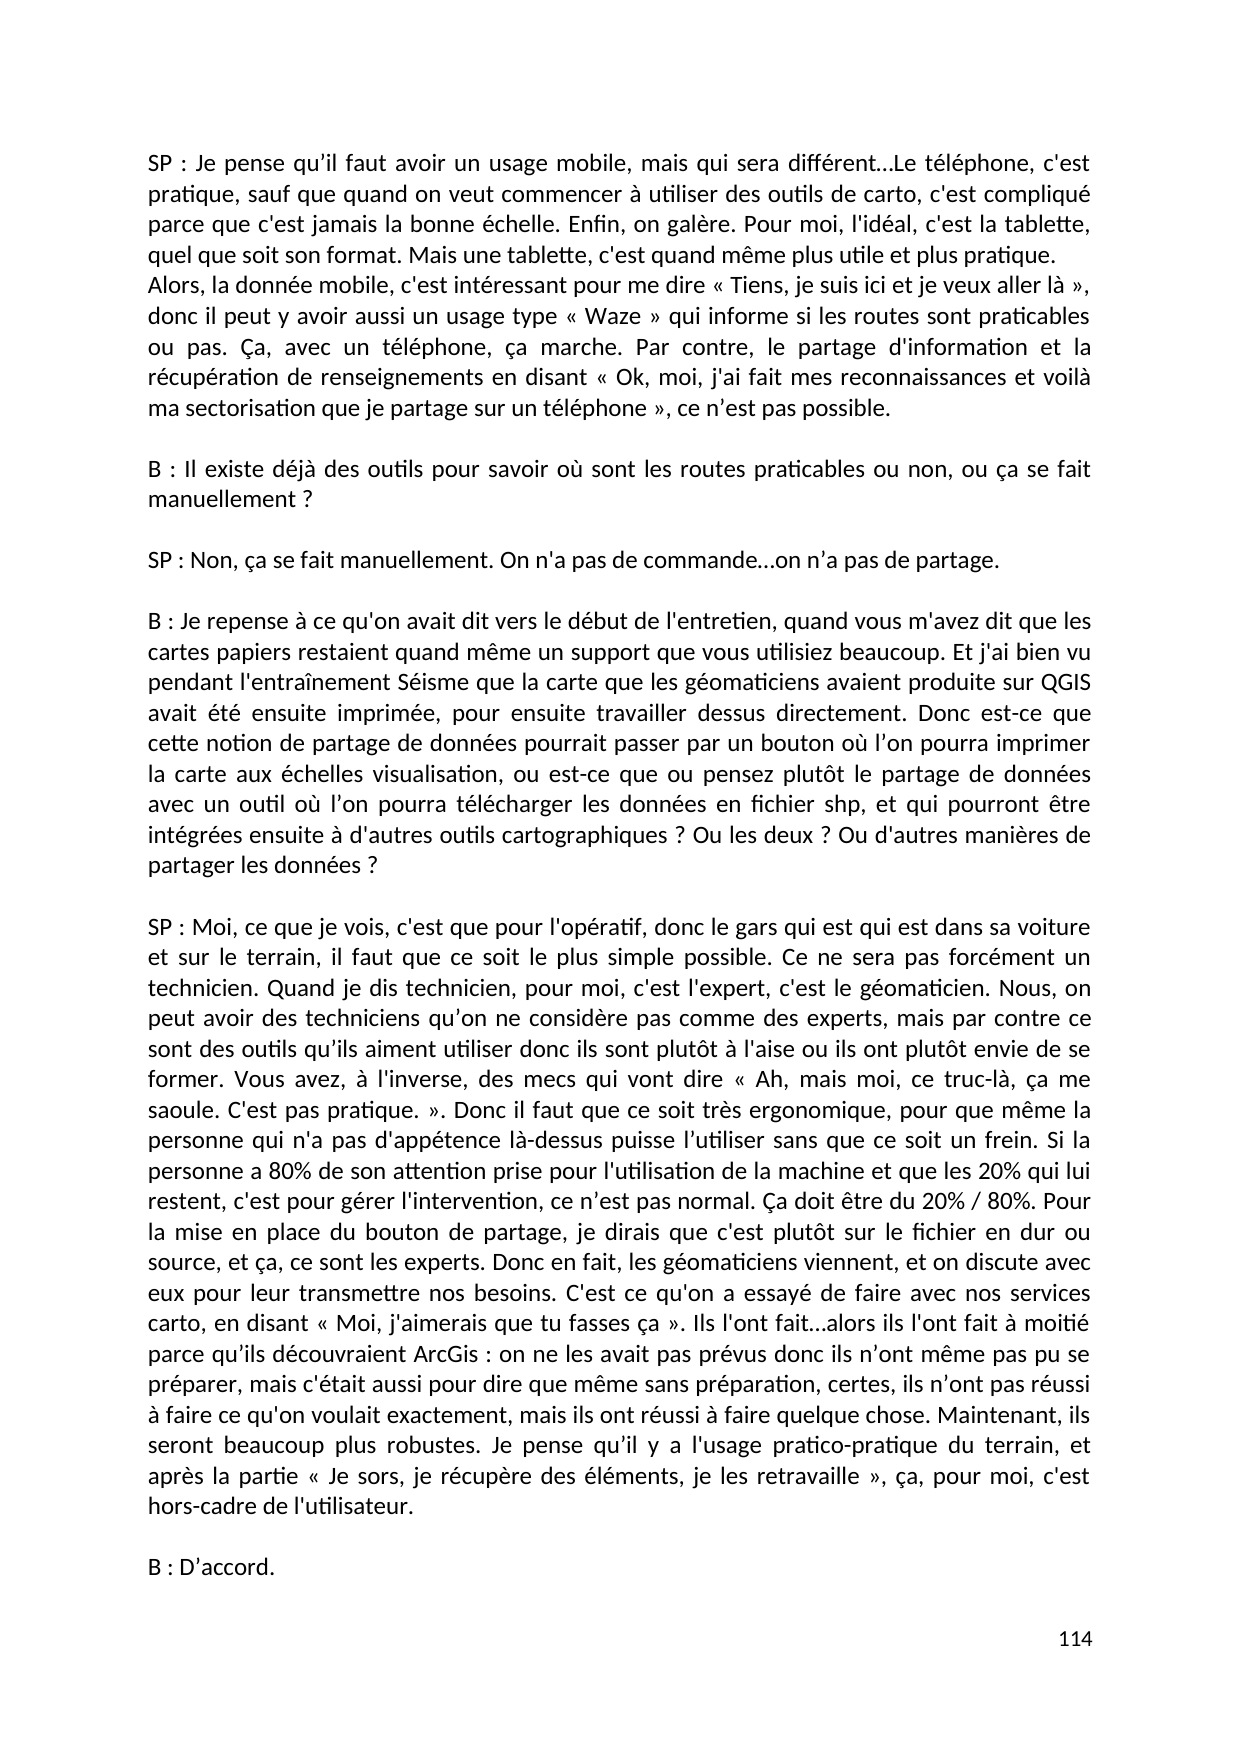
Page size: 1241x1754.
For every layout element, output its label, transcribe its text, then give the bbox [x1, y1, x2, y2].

text B : Il existe déjà des outils pour savoir où sont les routes praticables ou non, ou ça se fait manuellement ? [148, 453, 1093, 514]
text SP : Moi, ce que je vois, c'est que pour l'opératif, donc le gars qui est qui est dans sa voiture et sur le terrain, il faut que ce soit le plus simple possible. Ce ne sera pas forcément un technicien. Quand je dis technicien, pour moi, c'est l'expert, c'est le géomaticien. Nous, on peut avoir des techniciens qu’on ne considère pas comme des experts, mais par contre ce sont des outils qu’ils aiment utiliser donc ils sont plutôt à l'aise ou ils ont plutôt envie de se former. Vous avez, à l'inverse, des mecs qui vont dire « Ah, mais moi, ce truc-là, ça me saoule. C'est pas pratique. ». Donc il faut que ce soit très ergonomique, pour que même la personne qui n'a pas d'appétence là-dessus puisse l’utiliser sans que ce soit un frein. Si la personne a 80% de son attention prise pour l'utilisation de la machine et que les 20% qui lui restent, c'est pour gérer l'intervention, ce n’est pas normal. Ça doit être du 20% / 80%. Pour la mise en place du bouton de partage, je dirais que c'est plutôt sur le fichier en dur ou source, et ça, ce sont les experts. Donc en fait, les géomaticiens viennent, et on discute avec eux pour leur transmettre nos besoins. C'est ce qu'on a essayé de faire avec nos services carto, en disant « Moi, j'aimerais que tu fasses ça ». Ils l'ont fait…alors ils l'ont fait à moitié parce qu’ils découvraient ArcGis : on ne les avait pas prévus donc ils n’ont même pas pu se préparer, mais c'était aussi pour dire que même sans préparation, certes, ils n’ont pas réussi à faire ce qu'on voulait exactement, mais ils ont réussi à faire quelque chose. Maintenant, ils seront beaucoup plus robustes. Je pense qu’il y a l'usage pratico-pratique du terrain, et après la partie « Je sors, je récupère des éléments, je les retravaille », ça, pour moi, c'est hors-cadre de l'utilisateur. [148, 911, 1093, 1521]
text SP : Non, ça se fait manuellement. On n'a pas de commande…on n’a pas de partage. [148, 544, 1093, 575]
text SP : Je pense qu’il faut avoir un usage mobile, mais qui sera différent…Le téléphone, c'est pratique, sauf que quand on veut commencer à utiliser des outils de carto, c'est compliqué parce que c'est jamais la bonne échelle. Enfin, on galère. Pour moi, l'idéal, c'est la tablette, quel que soit son format. Mais une tablette, c'est quand même plus utile et plus pratique. [148, 148, 1093, 270]
text B : Je repense à ce qu'on avait dit vers le début de l'entretien, quand vous m'avez dit que les cartes papiers restaient quand même un support que vous utilisiez beaucoup. Et j'ai bien vu pendant l'entraînement Séisme que la carte que les géomaticiens avaient produite sur QGIS avait été ensuite imprimée, pour ensuite travailler dessus directement. Donc est-ce que cette notion de partage de données pourrait passer par un bouton où l’on pourra imprimer la carte aux échelles visualisation, ou est-ce que ou pensez plutôt le partage de données avec un outil où l’on pourra télécharger les données en fichier shp, et qui pourront être intégrées ensuite à d'autres outils cartographiques ? Ou les deux ? Ou d'autres manières de partager les données ? [148, 605, 1093, 880]
text B : D’accord. [148, 1552, 1093, 1582]
text Alors, la donnée mobile, c'est intéressant pour me dire « Tiens, je suis ici et je veux aller là », donc il peut y avoir aussi un usage type « Waze » qui informe si les routes sont praticables ou pas. Ça, avec un téléphone, ça marche. Par contre, le partage d'information et la récupération de renseignements en disant « Ok, moi, j'ai fait mes reconnaissances et voilà ma sectorisation que je partage sur un téléphone », ce n’est pas possible. [148, 270, 1093, 422]
